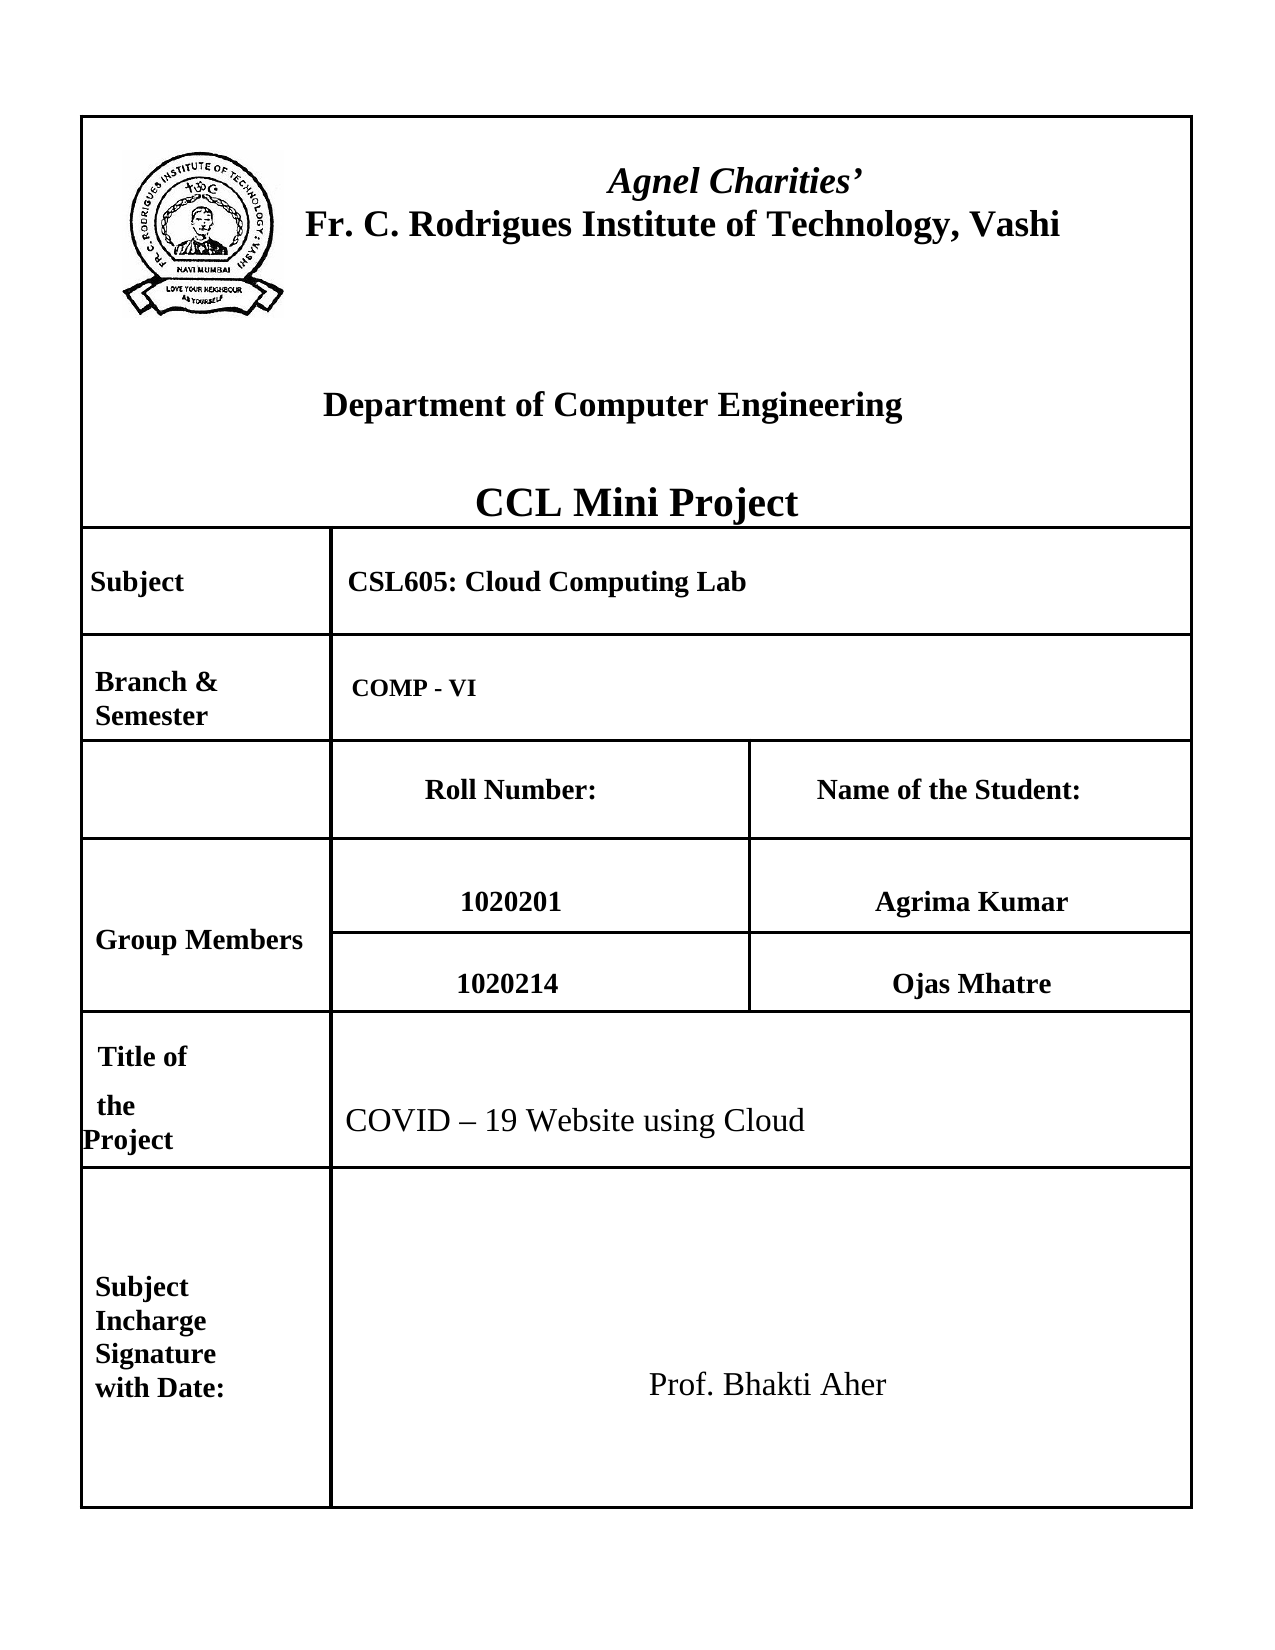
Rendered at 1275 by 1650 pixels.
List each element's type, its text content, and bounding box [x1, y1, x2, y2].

table_cell CSL605: Cloud Computing Lab [333, 529, 1190, 633]
table_cell Branch & Semester [83, 636, 329, 738]
table_cell Ojas Mhatre [751, 934, 1190, 1010]
table_cell 1020214 [333, 934, 748, 1010]
table_header Agnel Charities’ Fr. C. Rodrigues Institute of Technology, Vashi Department of Computer Engineering CCL Mini Project [83, 118, 1190, 526]
table_cell Roll Number: [333, 742, 748, 837]
picture [121, 150, 284, 317]
table_cell Title of the Project [83, 1013, 329, 1166]
table_cell COVID – 19 Website using Cloud [333, 1013, 1190, 1166]
table_cell Subject [83, 529, 329, 633]
table_cell [83, 742, 329, 837]
table_cell Group Members [83, 840, 329, 1010]
table_cell Name of the Student: [751, 742, 1190, 837]
table_cell COMP - VI [333, 636, 1190, 738]
table_cell Prof. Bhakti Aher [333, 1169, 1190, 1506]
table_cell Agrima Kumar [751, 840, 1190, 931]
table_cell Subject Incharge Signature with Date: [83, 1169, 329, 1506]
table_cell 1020201 [333, 840, 748, 931]
